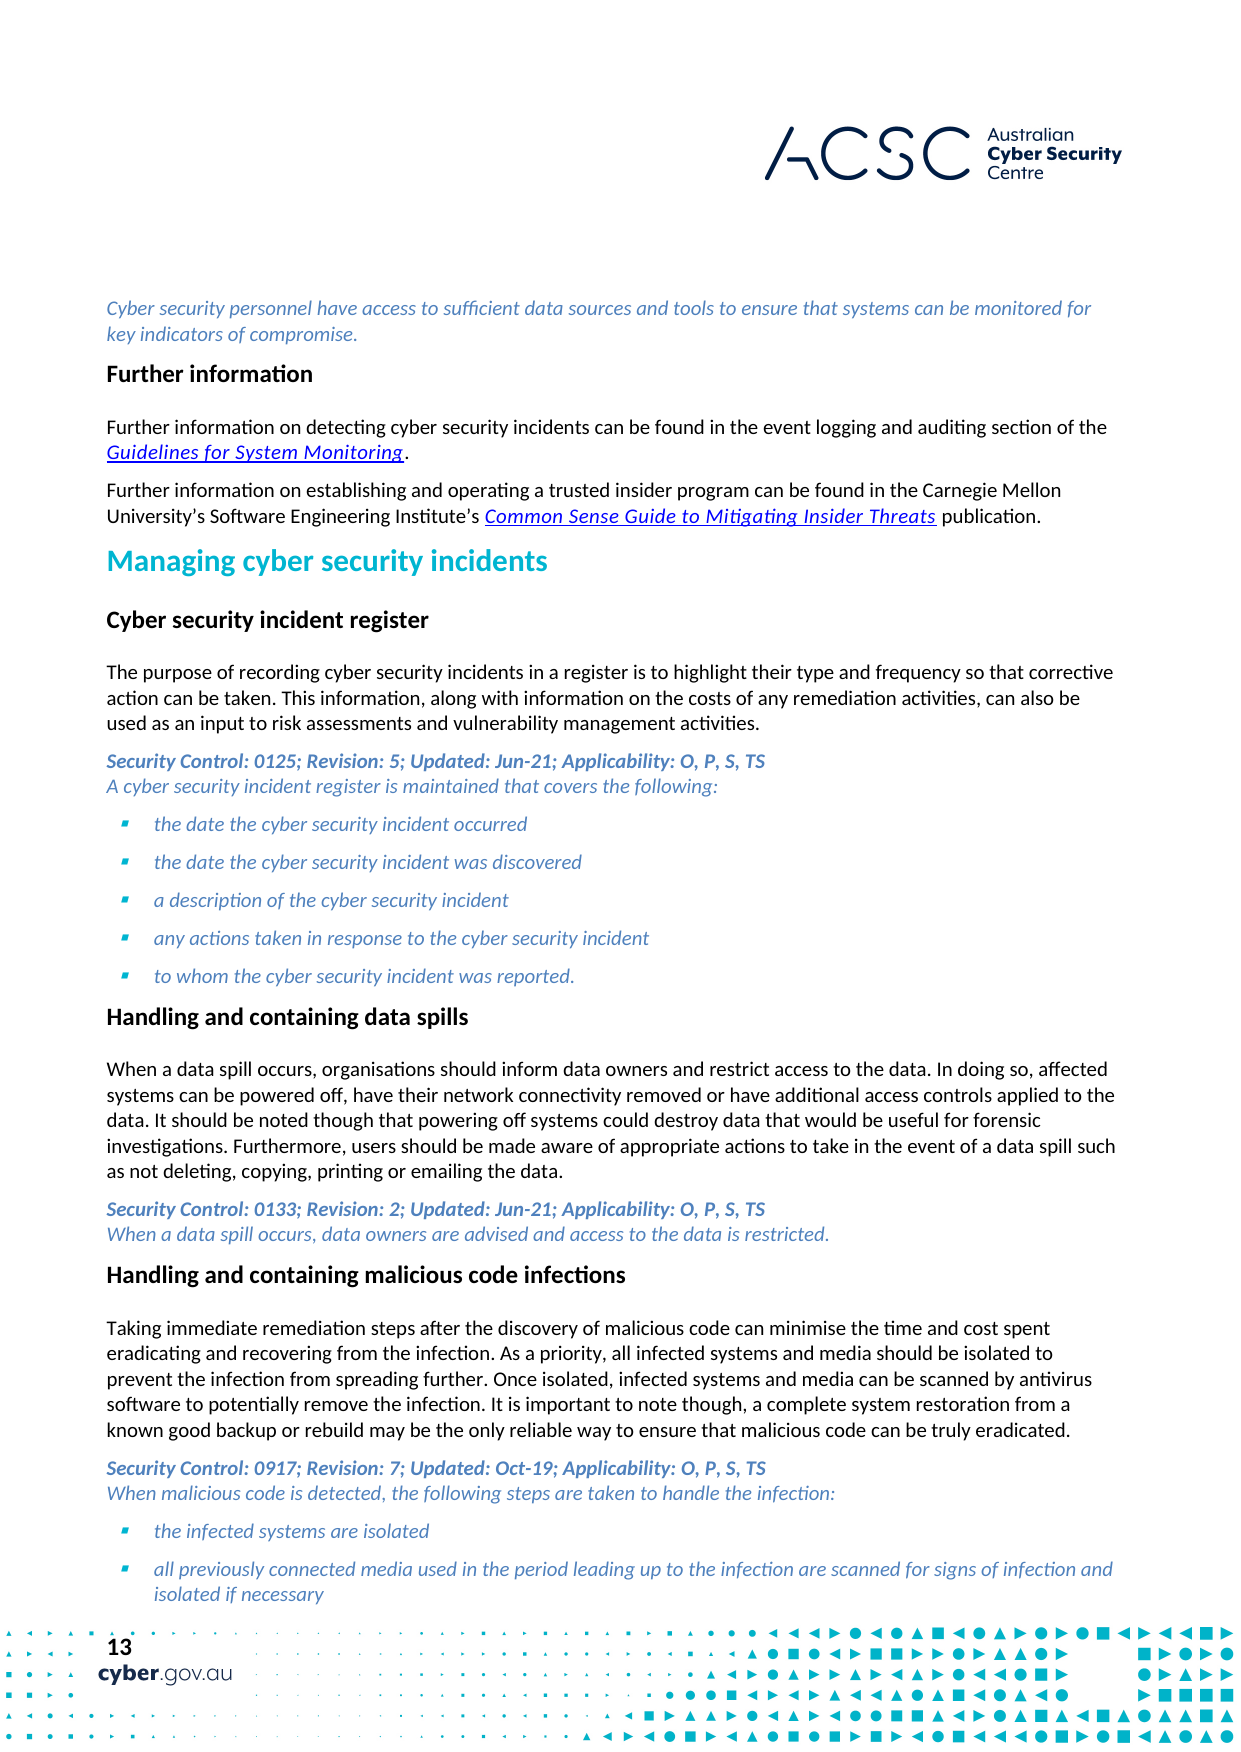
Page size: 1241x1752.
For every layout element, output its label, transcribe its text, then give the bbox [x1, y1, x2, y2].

picture [0, 0, 1240, 317]
text Further information on establishing and operating a trusted insider program can be found in the Carnegie Mellon University’s Software Engineering Institute’s Common Sense Guide to Mitigating Insider Threats publication. [106, 477, 1122, 528]
subtitle Further information [106, 359, 1122, 389]
text all previously connected media used in the period leading up to the infection are scanned for signs of infection and isolated if necessary [118, 1556, 1122, 1607]
picture [0, 1624, 1237, 1747]
subtitle Handling and containing data spills [106, 1001, 1122, 1032]
subtitle Managing cyber security incidents [106, 541, 1122, 579]
text When a data spill occurs, organisations should inform data owners and restrict access to the data. In doing so, affected systems can be powered off, have their network connectivity removed or have additional access controls applied to the data. It should be noted though that powering off systems could destroy data that would be useful for forensic investigations. Furthermore, users should be made aware of appropriate actions to take in the event of a data spill such as not deleting, copying, printing or emailing the data. [106, 1057, 1122, 1184]
text any actions taken in response to the cyber security incident [118, 925, 1122, 951]
text the infected systems are isolated [118, 1518, 1122, 1543]
text Taking immediate remediation steps after the discovery of malicious code can minimise the time and cost spent eradicating and recovering from the infection. As a priority, all infected systems and media should be isolated to prevent the infection from spreading further. Once isolated, infected systems and media can be scanned by antivirus software to potentially remove the infection. It is important to note though, a complete system restoration from a known good backup or rebuild may be the only reliable way to ensure that malicious code can be truly eradicated. [106, 1315, 1122, 1442]
text to whom the cyber security incident was reported. [118, 963, 1122, 989]
text a description of the cyber security incident [118, 887, 1122, 913]
text Cyber security personnel have access to sufficient data sources and tools to ensure that systems can be monitored for key indicators of compromise. [106, 295, 1122, 346]
text Further information on detecting cyber security incidents can be found in the event logging and auditing section of the Guidelines for System Monitoring. [106, 414, 1122, 465]
text When a data spill occurs, data owners are advised and access to the data is restricted. [106, 1222, 1122, 1247]
text the date the cyber security incident was discovered [118, 849, 1122, 875]
subtitle Handling and containing malicious code infections [106, 1259, 1122, 1290]
subtitle Security Control: 0917; Revision: 7; Updated: Oct-19; Applicability: O, P, S, TS [106, 1455, 1122, 1480]
subtitle Security Control: 0125; Revision: 5; Updated: Jun-21; Applicability: O, P, S, TS [106, 748, 1122, 774]
text The purpose of recording cyber security incidents in a register is to highlight their type and frequency so that corrective action can be taken. This information, along with information on the costs of any remediation activities, can also be used as an input to risk assessments and vulnerability management activities. [106, 659, 1122, 736]
text A cyber security incident register is maintained that covers the following: [106, 774, 1122, 799]
text the date the cyber security incident occurred [118, 812, 1122, 837]
subtitle Security Control: 0133; Revision: 2; Updated: Jun-21; Applicability: O, P, S, TS [106, 1196, 1122, 1222]
subtitle Cyber security incident register [106, 604, 1122, 634]
text When malicious code is detected, the following steps are taken to handle the infection: [106, 1480, 1122, 1506]
